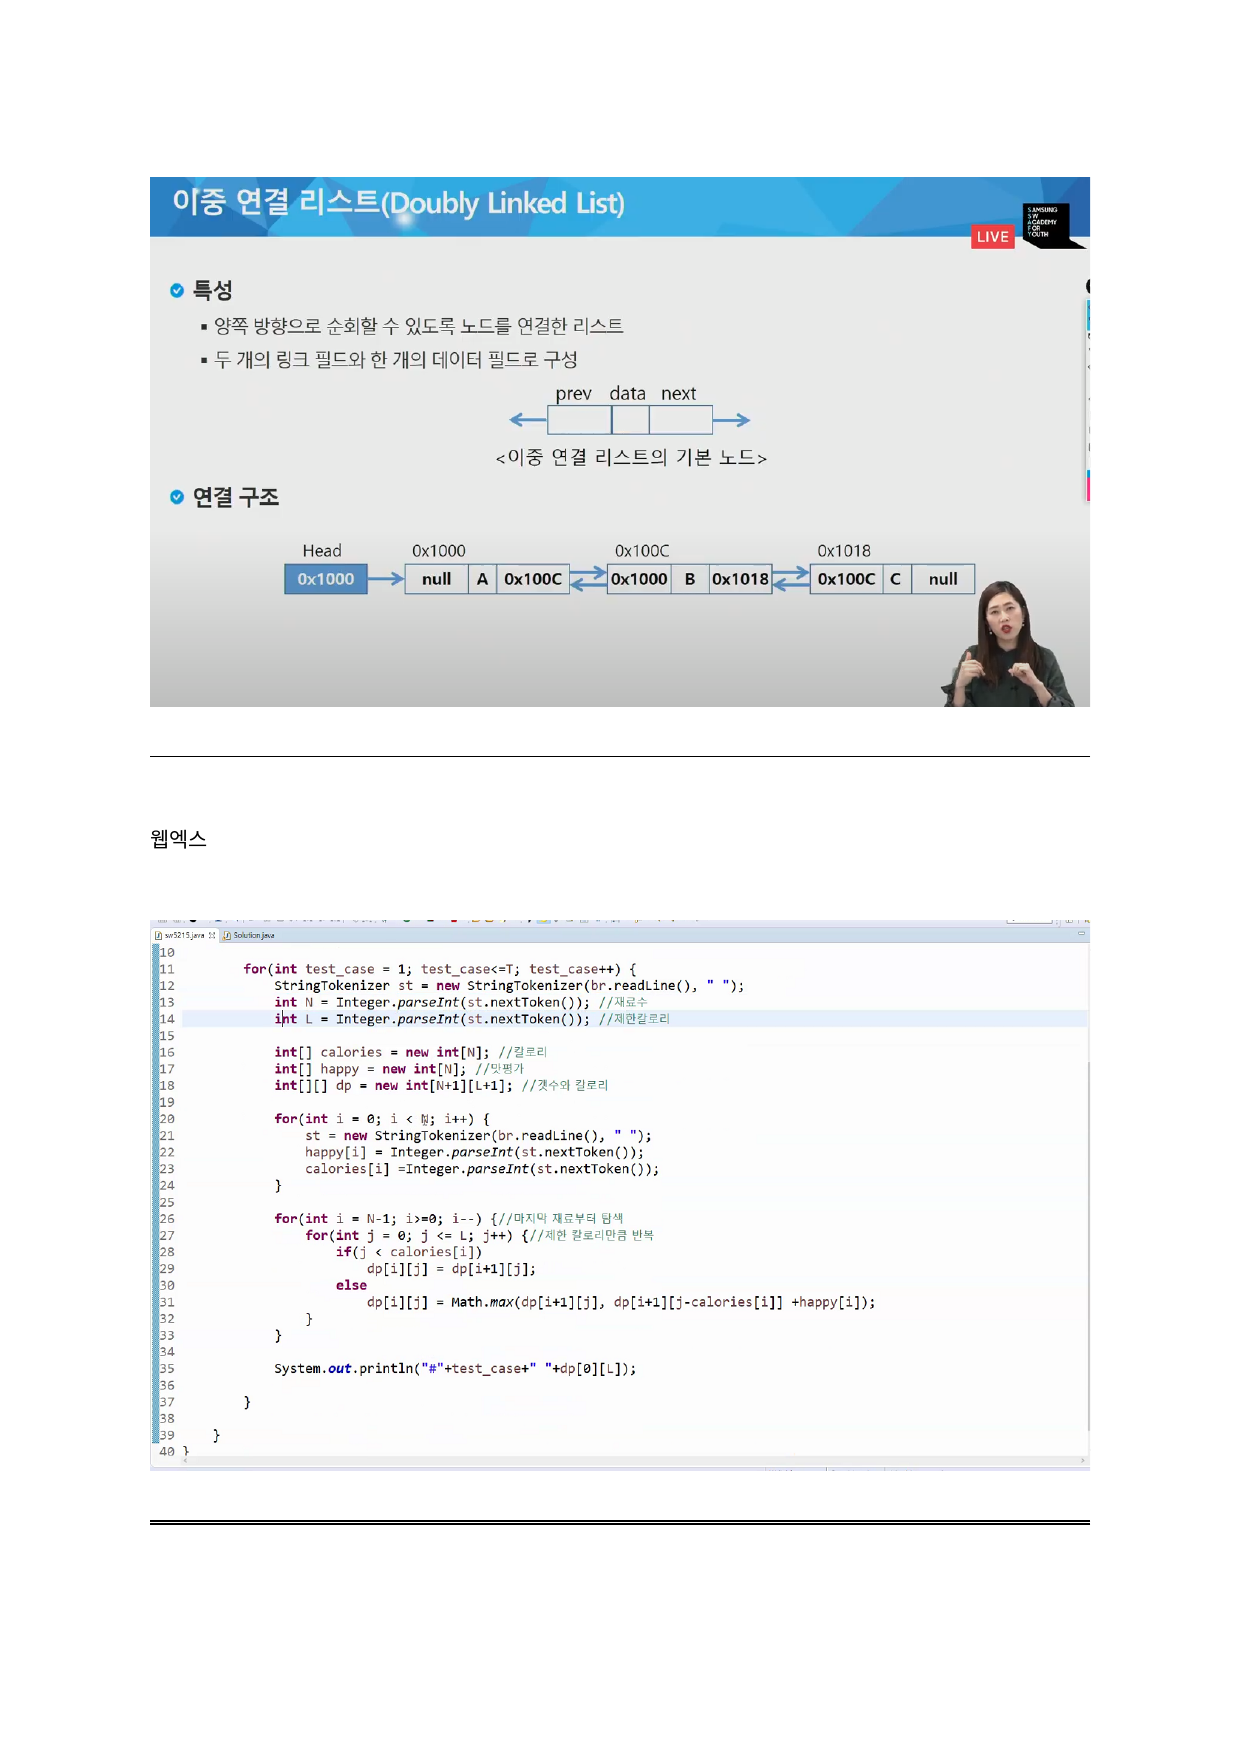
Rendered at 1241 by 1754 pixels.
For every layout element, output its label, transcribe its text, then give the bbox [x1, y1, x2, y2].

picture [150, 177, 1091, 707]
text 웹엑스 [150, 823, 1090, 854]
picture [150, 920, 1091, 1471]
